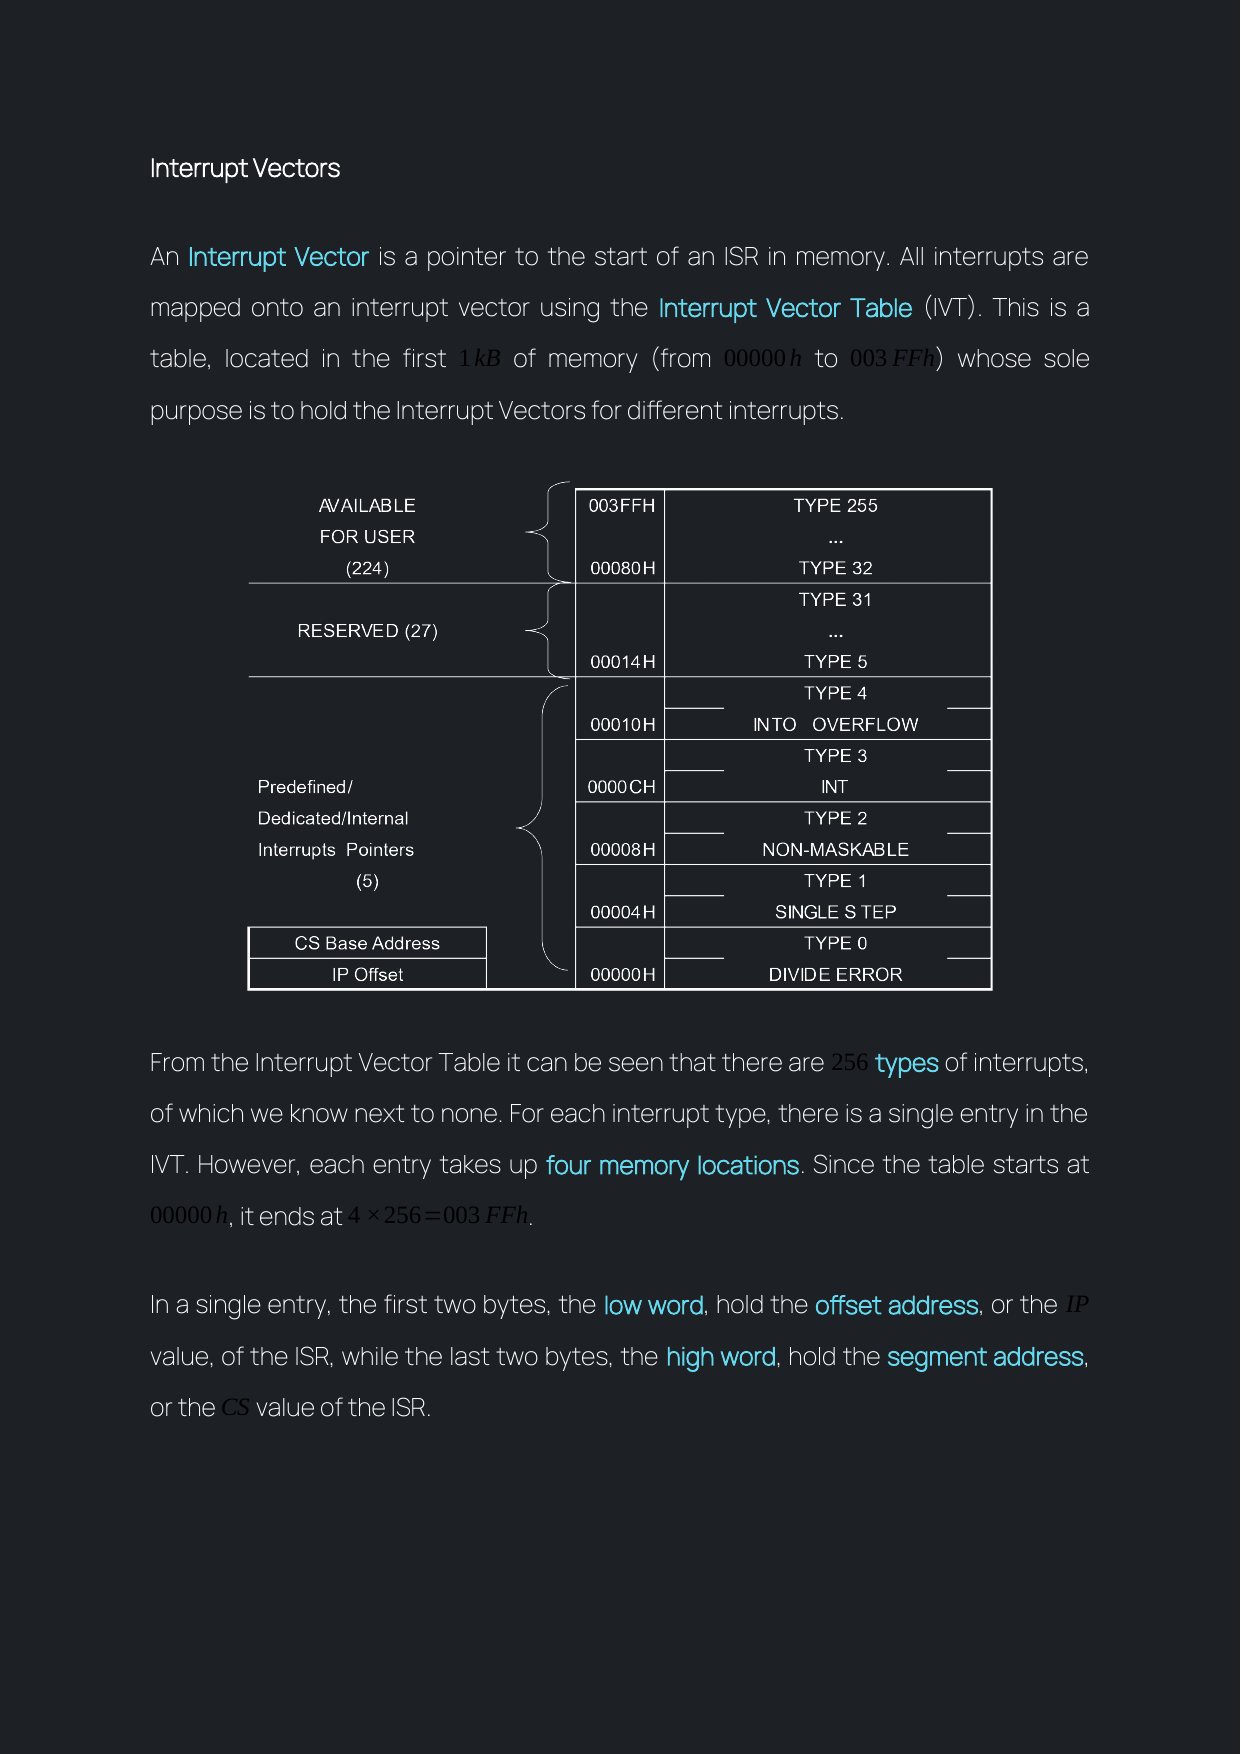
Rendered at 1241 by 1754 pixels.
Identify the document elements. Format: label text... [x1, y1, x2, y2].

text In a single entry, the first two bytes, the low word, hold the offset address, or the value, of the ISR, while the last two bytes, the high word, hold the segment address, or the value of the ISR. [150, 1287, 1090, 1424]
subtitle Interrupt Vectors [150, 150, 1090, 184]
text An Interrupt Vector is a pointer to the start of an ISR in memory. All interrupts are mapped onto an interrupt vector using the Interrupt Vector Table (IVT). This is a table, located in the first of memory (from to ) whose sole purpose is to hold the Interrupt Vectors for different interrupts. [150, 239, 1090, 427]
text From the Interrupt Vector Table it can be seen that there are types of interrupts, of which we know next to none. For each interrupt type, there is a single entry in the IVT. However, each entry takes up four memory locations. Since the table starts at , it ends at . [150, 1045, 1090, 1233]
picture [247, 481, 993, 991]
